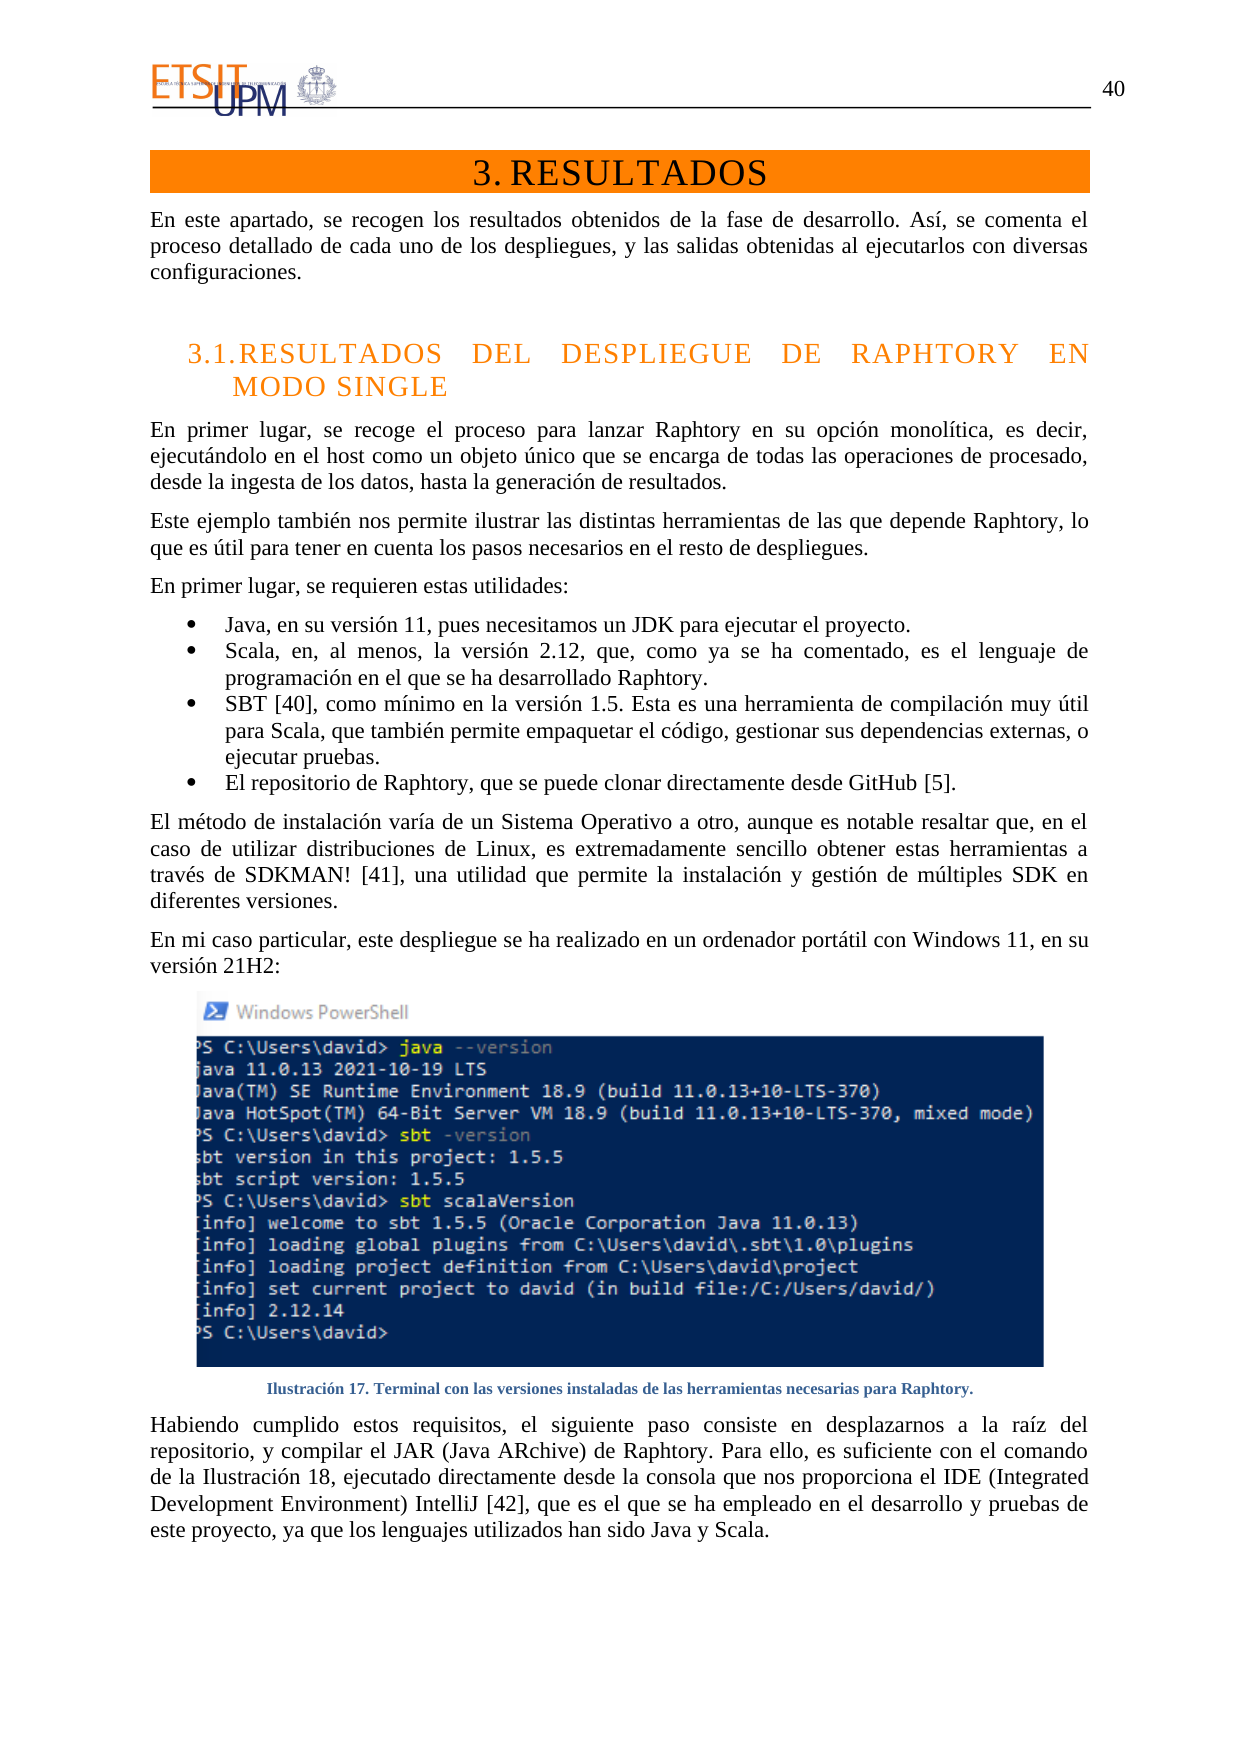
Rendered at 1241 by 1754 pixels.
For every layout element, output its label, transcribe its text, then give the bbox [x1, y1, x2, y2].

text En primer lugar, se requieren estas utilidades: [150, 572, 1090, 599]
text En este apartado, se recogen los resultados obtenidos de la fase de desarrollo. Así, se comenta el proceso detallado de cada uno de los despliegues, y las salidas obtenidas al ejecutarlos con diversas configuraciones. [150, 206, 1090, 285]
text El método de instalación varía de un Sistema Operativo a otro, aunque es notable resaltar que, en el caso de utilizar distribuciones de Linux, es extremadamente sencillo obtener estas herramientas a través de SDKMAN! , una utilidad que permite la instalación y gestión de múltiples SDK en diferentes versiones. [150, 808, 1090, 914]
text Ilustración 17. Terminal con las versiones instaladas de las herramientas necesarias para Raphtory. [150, 1379, 1090, 1398]
list El repositorio de Raphtory, que se puede clonar directamente desde GitHub . [187, 769, 1090, 796]
list Scala, en, al menos, la versión 2.12, que, como ya se ha comentado, es el lenguaje de programación en el que se ha desarrollado Raphtory. [187, 638, 1090, 690]
text Este ejemplo también nos permite ilustrar las distintas herramientas de las que depende Raphtory, lo que es útil para tener en cuenta los pasos necesarios en el resto de despliegues. [150, 507, 1090, 560]
list Java, en su versión 11, pues necesitamos un JDK para ejecutar el proyecto. [187, 611, 1090, 638]
subtitle Resultados del despliegue de Raphtory en modo Single [187, 336, 1090, 403]
subtitle Resultados [150, 150, 1090, 193]
picture [196, 991, 1044, 1367]
text En primer lugar, se recoge el proceso para lanzar Raphtory en su opción monolítica, es decir, ejecutándolo en el host como un objeto único que se encarga de todas las operaciones de procesado, desde la ingesta de los datos, hasta la generación de resultados. [150, 416, 1090, 495]
picture [151, 63, 338, 117]
text Habiendo cumplido estos requisitos, el siguiente paso consiste en desplazarnos a la raíz del repositorio, y compilar el JAR (Java ARchive) de Raphtory. Para ello, es suficiente con el comando de la Ilustración 18, ejecutado directamente desde la consola que nos proporciona el IDE (Integrated Development Environment) IntelliJ , que es el que se ha empleado en el desarrollo y pruebas de este proyecto, ya que los lenguajes utilizados han sido Java y Scala. [150, 1411, 1090, 1542]
list SBT , como mínimo en la versión 1.5. Esta es una herramienta de compilación muy útil para Scala, que también permite empaquetar el código, gestionar sus dependencias externas, o ejecutar pruebas. [187, 690, 1090, 769]
text En mi caso particular, este despliegue se ha realizado en un ordenador portátil con Windows 11, en su versión 21H2: [150, 926, 1090, 979]
